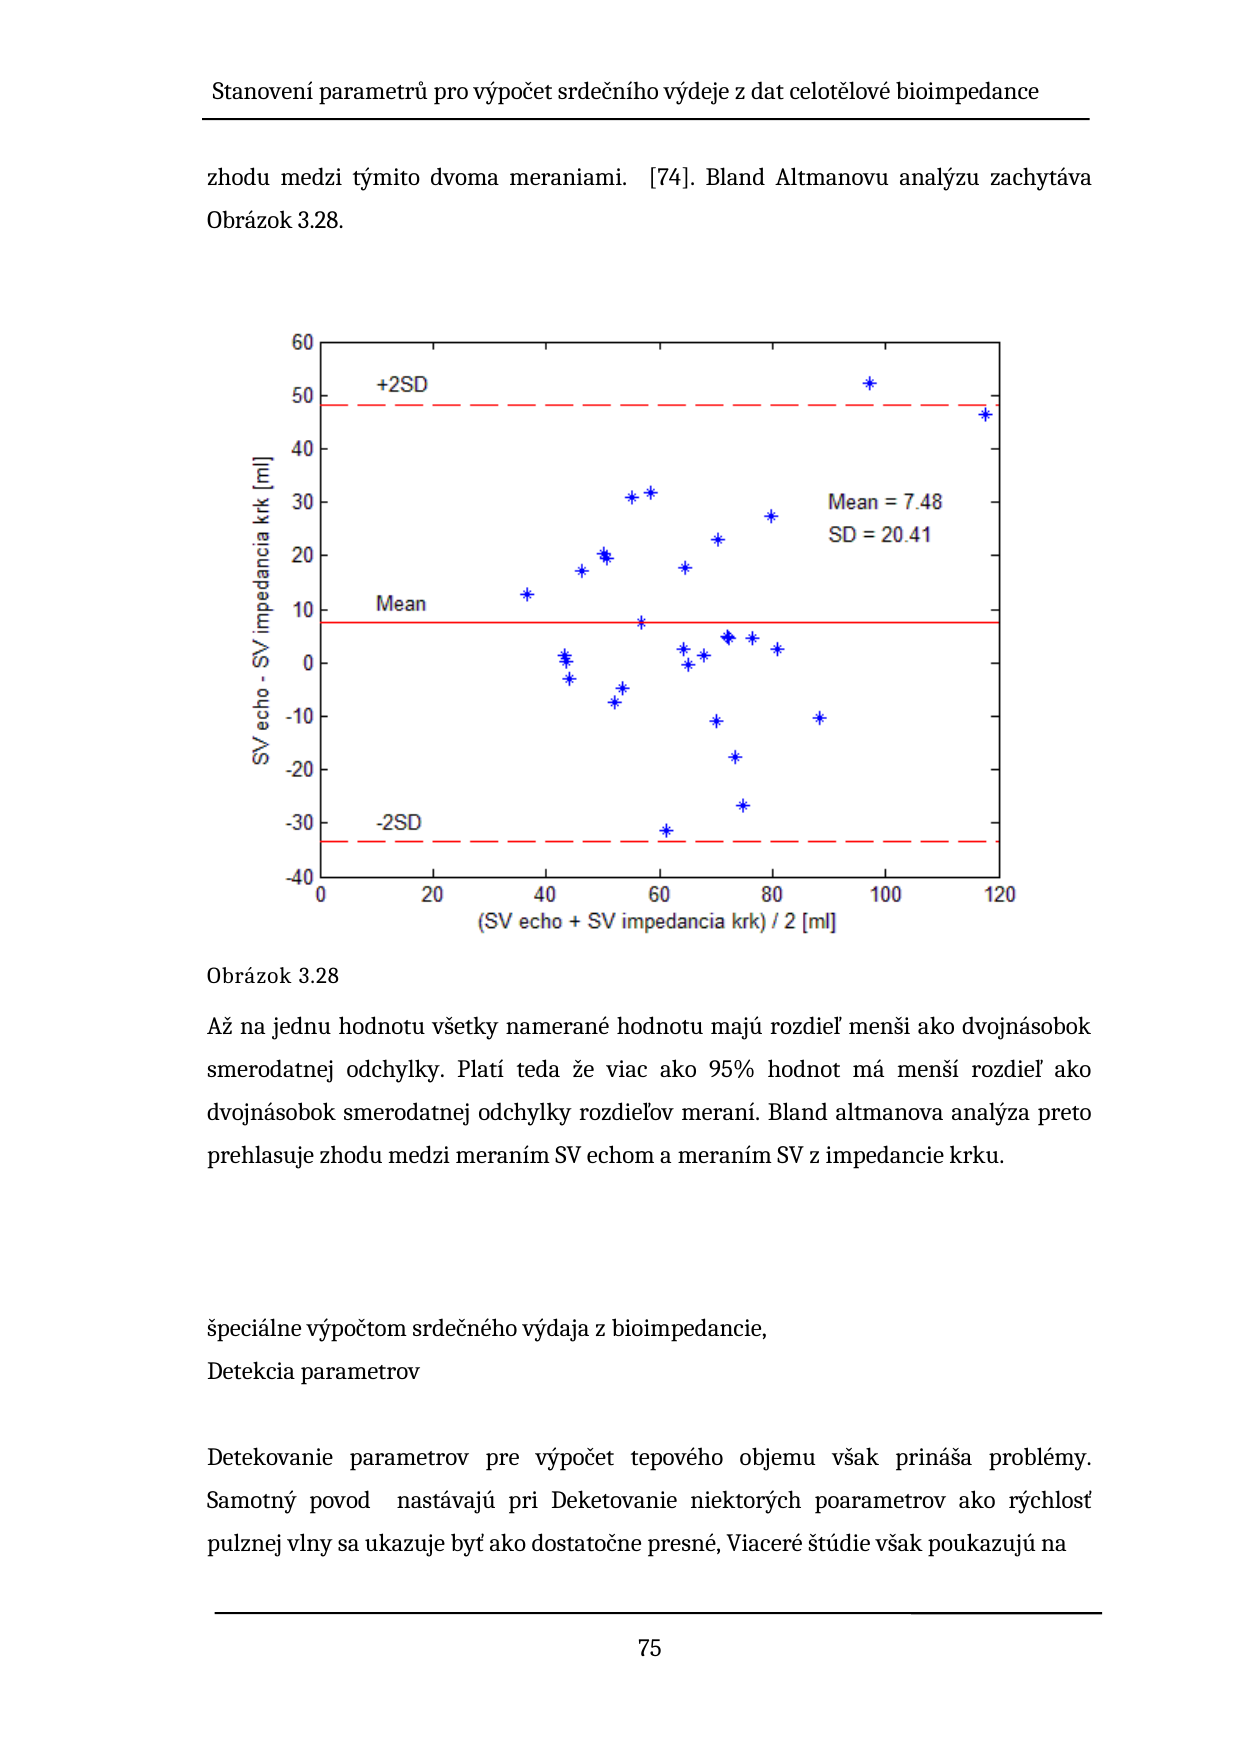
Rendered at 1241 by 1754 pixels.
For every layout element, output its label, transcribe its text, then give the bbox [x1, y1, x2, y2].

picture [206, 292, 1082, 949]
text Detekovanie parametrov pre výpočet tepového objemu však prináša problémy. Samotný povod nastávajú pri Deketovanie niektorých poarametrov ako rýchlosť pulznej vlny sa ukazuje byť ako dostatočne presné, Viaceré štúdie však poukazujú na [207, 1443, 1092, 1558]
text špeciálne výpočtom srdečného výdaja z bioimpedancie, [207, 1313, 1092, 1342]
text Až na jednu hodnotu všetky namerané hodnotu majú rozdieľ menši ako dvojnásobok smerodatnej odchylky. Platí teda že viac ako 95% hodnot má menší rozdieľ ako dvojnásobok smerodatnej odchylky rozdieľov meraní. Bland altmanova analýza preto prehlasuje zhodu medzi meraním SV echom a meraním SV z impedancie krku. [207, 1012, 1092, 1170]
text Detekcia parametrov [207, 1357, 1092, 1385]
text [207, 163, 1092, 235]
